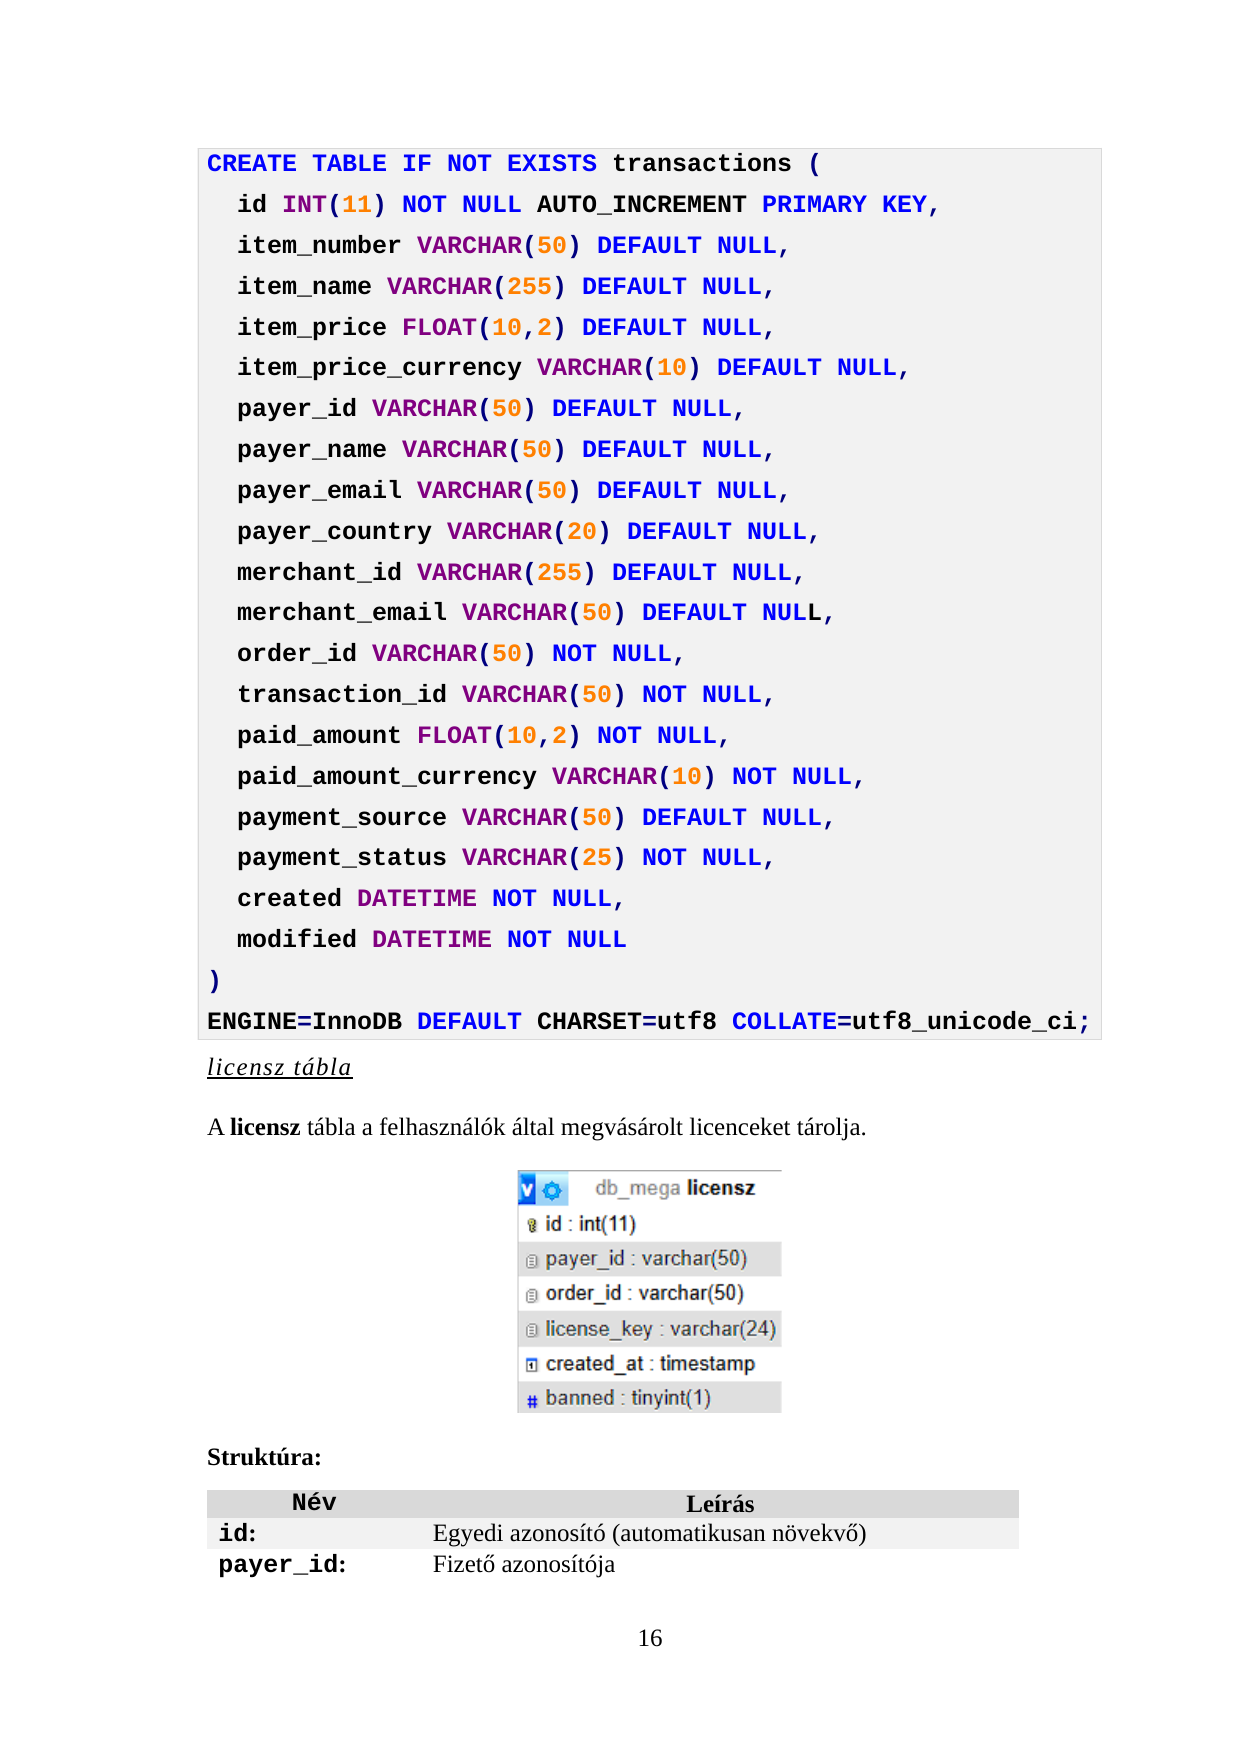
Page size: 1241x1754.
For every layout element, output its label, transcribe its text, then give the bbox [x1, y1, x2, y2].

subtitle licensz tábla [207, 1052, 1092, 1081]
text Struktúra: [207, 1442, 1092, 1471]
text item_price FLOAT(10,2) DEFAULT NULL, [199, 311, 1101, 342]
text CREATE TABLE IF NOT EXISTS transactions ( [199, 149, 1101, 179]
text A licensz tábla a felhasználók által megvásárolt licenceket tárolja. [207, 1112, 1092, 1141]
text item_number VARCHAR(50) DEFAULT NULL, [199, 229, 1101, 261]
text ENGINE=InnoDB DEFAULT CHARSET=utf8 COLLATE=utf8_unicode_ci; [199, 1005, 1101, 1039]
text payer_country VARCHAR(20) DEFAULT NULL, [199, 515, 1101, 547]
text payer_id VARCHAR(50) DEFAULT NULL, [199, 393, 1101, 424]
text payer_email VARCHAR(50) DEFAULT NULL, [199, 474, 1101, 506]
text transaction_id VARCHAR(50) NOT NULL, [199, 678, 1101, 710]
text payer_name VARCHAR(50) DEFAULT NULL, [199, 433, 1101, 465]
table_cell payer_id: [207, 1549, 421, 1580]
table_header Név [207, 1490, 421, 1518]
text order_id VARCHAR(50) NOT NULL, [199, 638, 1101, 669]
text id INT(11) NOT NULL AUTO_INCREMENT PRIMARY KEY, [199, 188, 1101, 220]
text payment_source VARCHAR(50) DEFAULT NULL, [199, 801, 1101, 832]
text paid_amount_currency VARCHAR(10) NOT NULL, [199, 760, 1101, 792]
text item_name VARCHAR(255) DEFAULT NULL, [199, 270, 1101, 302]
picture [517, 1170, 782, 1413]
text paid_amount FLOAT(10,2) NOT NULL, [199, 719, 1101, 751]
text item_price_currency VARCHAR(10) DEFAULT NULL, [199, 352, 1101, 383]
text created DATETIME NOT NULL, [199, 883, 1101, 914]
table_cell Egyedi azonosító (automatikusan növekvő) [421, 1518, 1019, 1549]
table_header Leírás [421, 1490, 1019, 1518]
text ) [199, 964, 1101, 996]
text merchant_id VARCHAR(255) DEFAULT NULL, [199, 556, 1101, 587]
text modified DATETIME NOT NULL [199, 923, 1101, 955]
text payment_status VARCHAR(25) NOT NULL, [199, 842, 1101, 873]
text merchant_email VARCHAR(50) DEFAULT NULL, [199, 597, 1101, 628]
table_cell id: [207, 1518, 421, 1549]
table_cell Fizető azonosítója [421, 1549, 1019, 1580]
